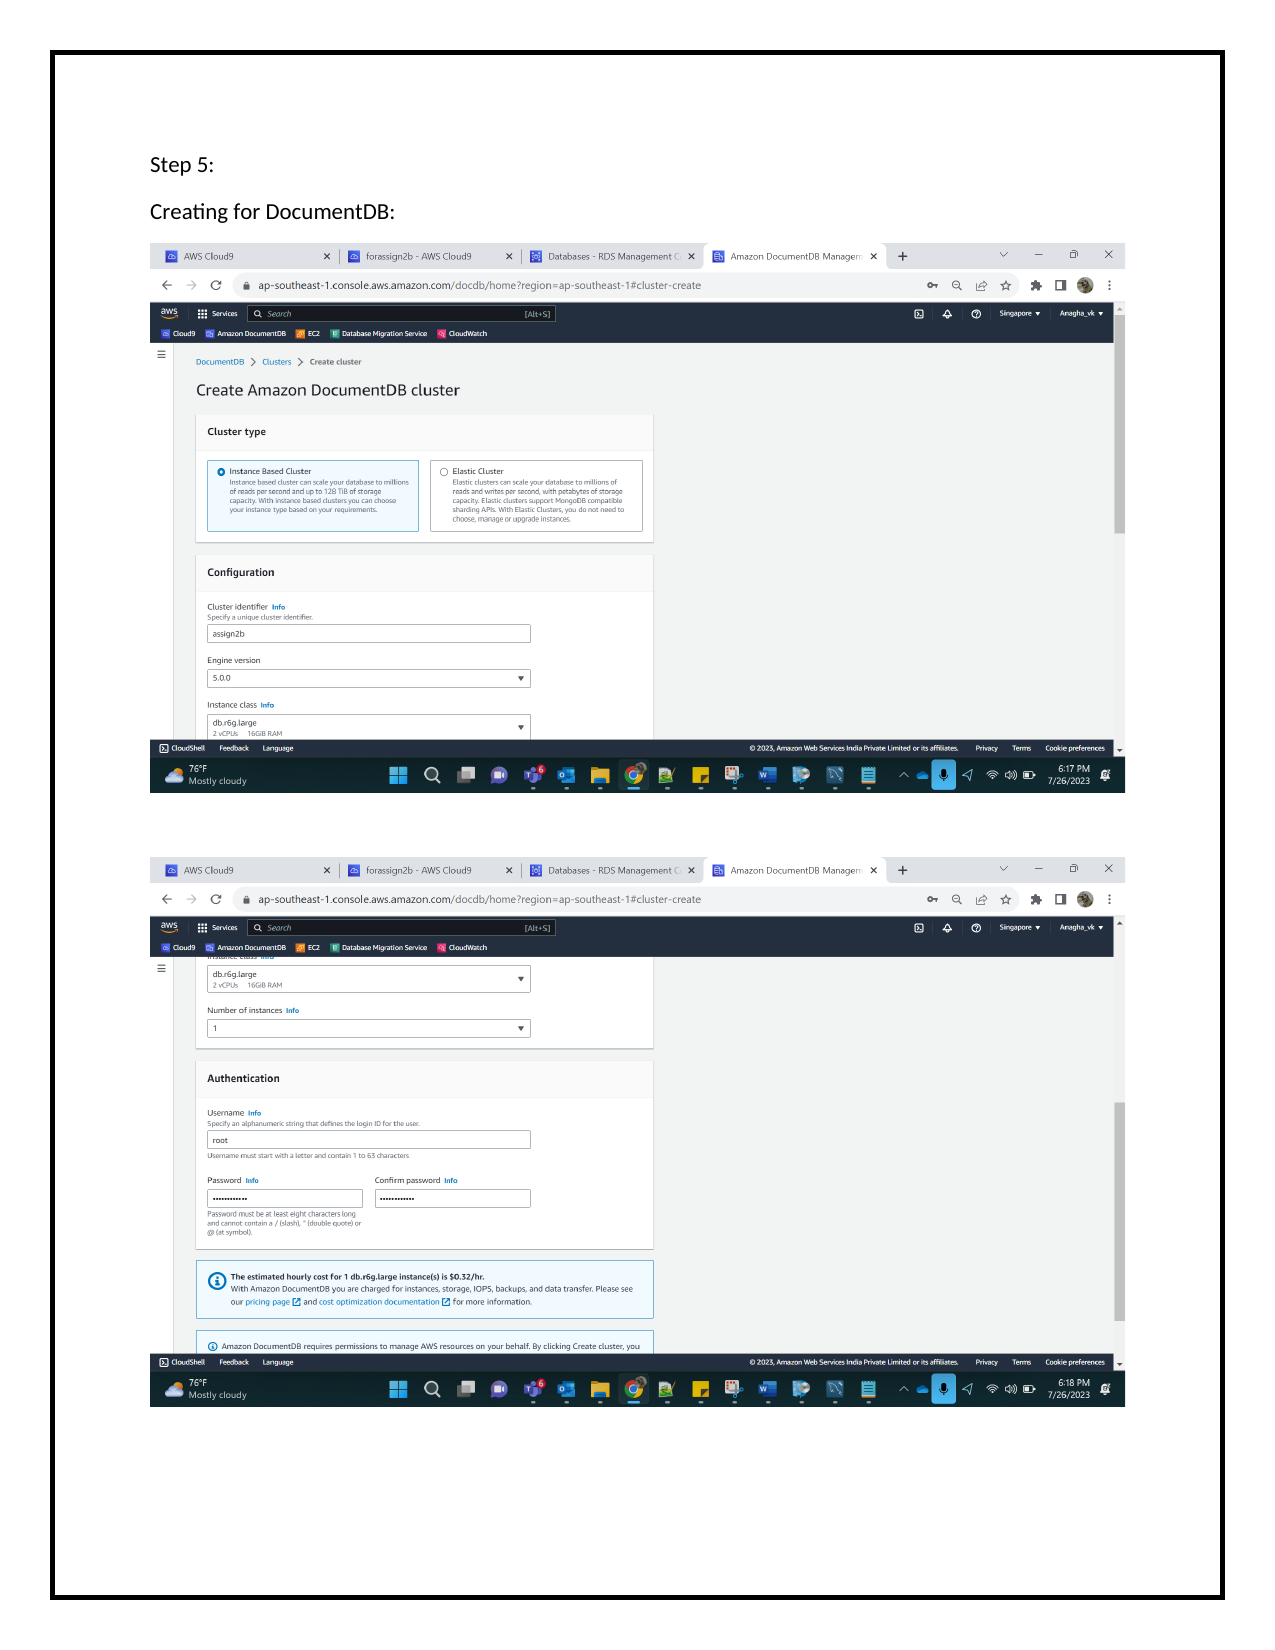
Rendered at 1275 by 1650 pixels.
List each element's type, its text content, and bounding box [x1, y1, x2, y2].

picture [150, 857, 1125, 1407]
text Creating for DocumentDB: [150, 197, 1125, 225]
text Step 5: [150, 150, 1125, 178]
picture [150, 243, 1125, 793]
